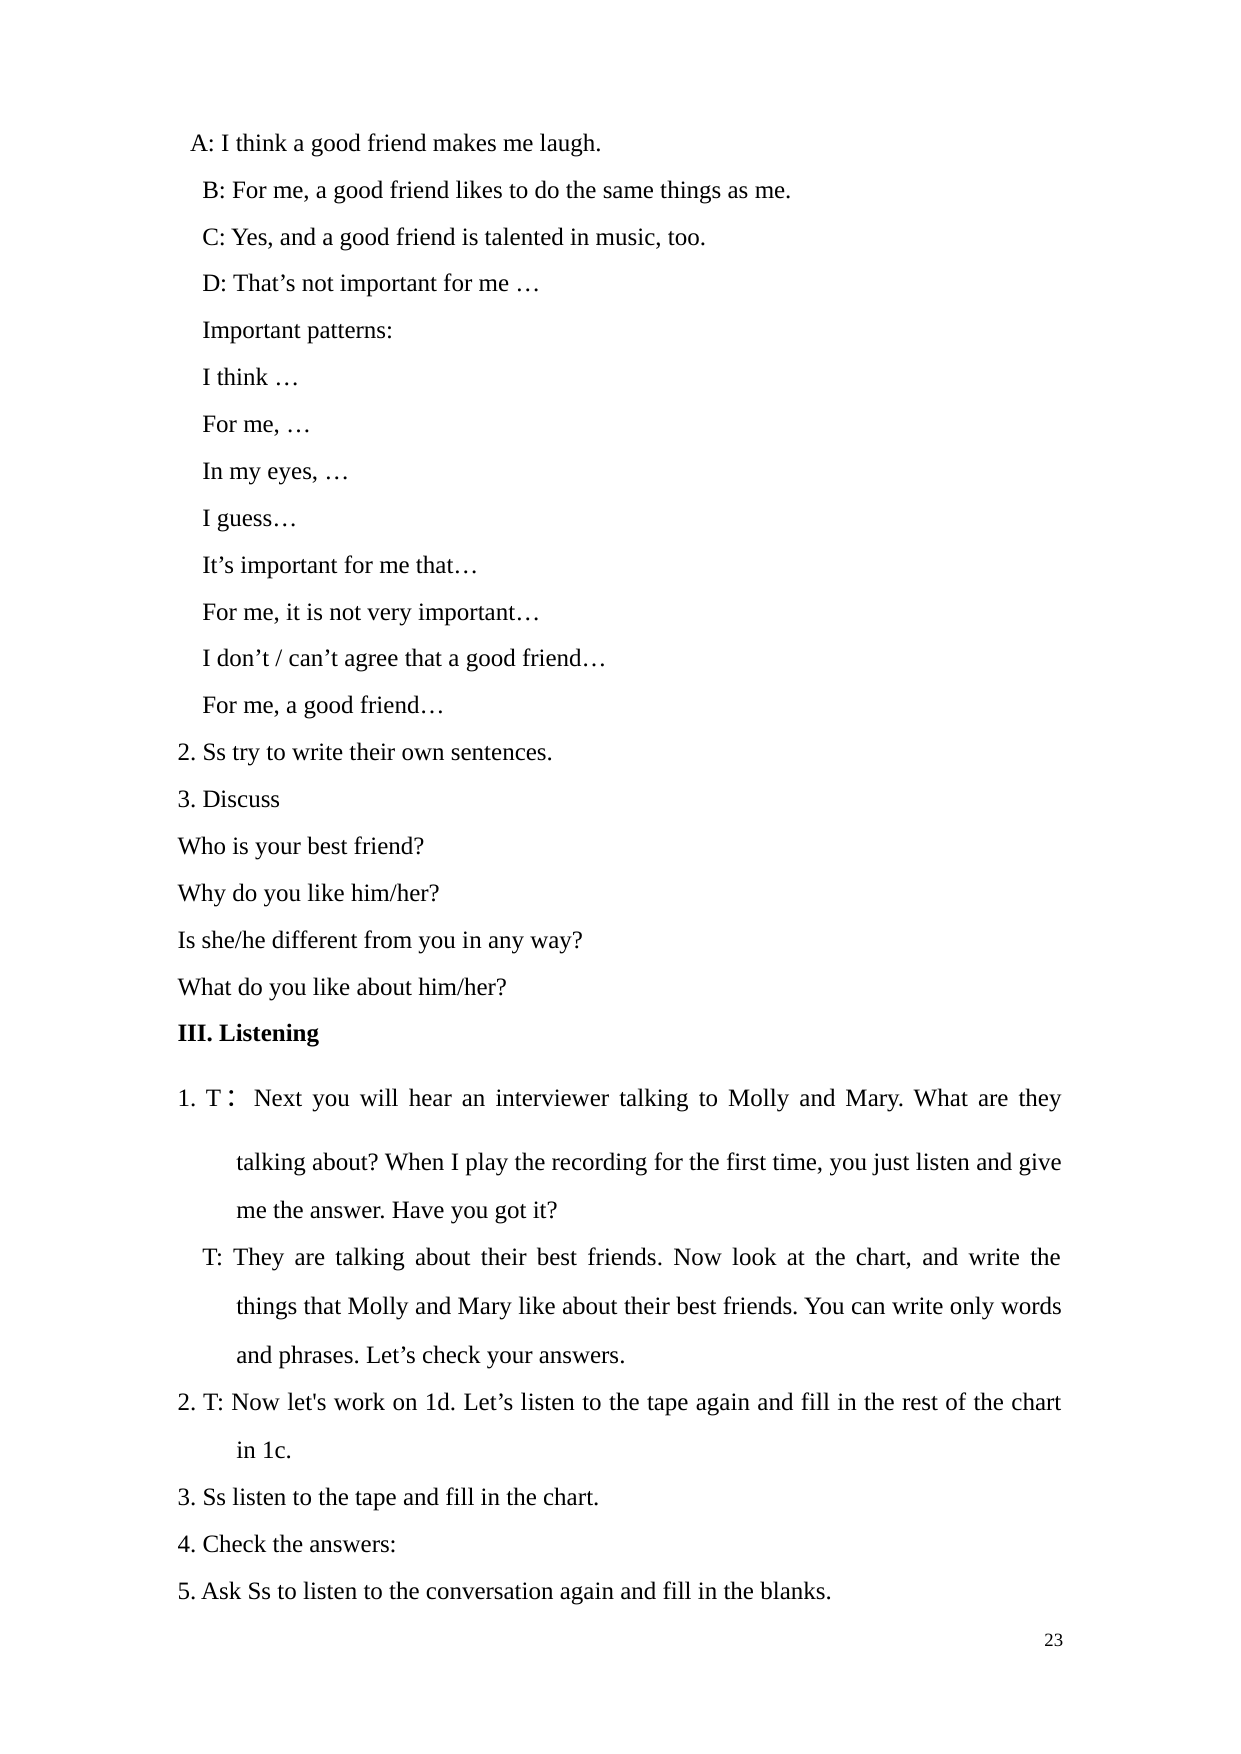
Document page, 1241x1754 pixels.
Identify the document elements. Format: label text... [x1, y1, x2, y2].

text 5. Ask Ss to listen to the conversation again and fill in the blanks. [177, 1574, 1063, 1607]
text C: Yes, and a good friend is talented in music, too. [202, 220, 1063, 252]
text 2. T: Now let's work on 1d. Let’s listen to the tape again and fill in the rest of the chart in . [177, 1385, 1063, 1466]
text Important patterns: [202, 313, 1063, 346]
text Why do you like him/her? [177, 876, 1063, 908]
text 1. T：Next you will hear an interviewer talking to Molly and Mary. What are they talking about? When I play the recording for the first time, you just listen and give me the answer. Have you got it? [177, 1063, 1063, 1226]
text D: That’s not important for me … [202, 267, 1063, 299]
text 3. Discuss [177, 782, 1063, 815]
text I don’t / can’t agree that a good friend… [202, 642, 1063, 674]
text A: I think a good friend makes me laugh. [177, 126, 1063, 158]
text Is she/he different from you in any way? [177, 923, 1063, 955]
text It’s important for me that… [202, 548, 1063, 580]
text 3. Ss listen to the tape and fill in the chart. [177, 1480, 1063, 1513]
text In my eyes, … [202, 454, 1063, 487]
text Who is your best friend? [177, 829, 1063, 862]
text III. Listening [177, 1017, 1063, 1049]
text I guess… [202, 501, 1063, 533]
text For me, it is not very important… [202, 595, 1063, 627]
text 2. Ss try to write their own sentences. [177, 735, 1063, 768]
text T: They are talking about their best friends. Now look at the chart, and write the things that Molly and Mary like about their best friends. You can write only words and phrases. Let’s check your answers. [202, 1240, 1063, 1370]
text What do you like about him/her? [177, 970, 1063, 1002]
text For me, … [202, 407, 1063, 440]
text For me, a good friend… [202, 688, 1063, 721]
text B: For me, a good friend likes to do the same things as me. [202, 173, 1063, 205]
text I think … [202, 360, 1063, 393]
text 4. Check the answers: [177, 1527, 1063, 1560]
